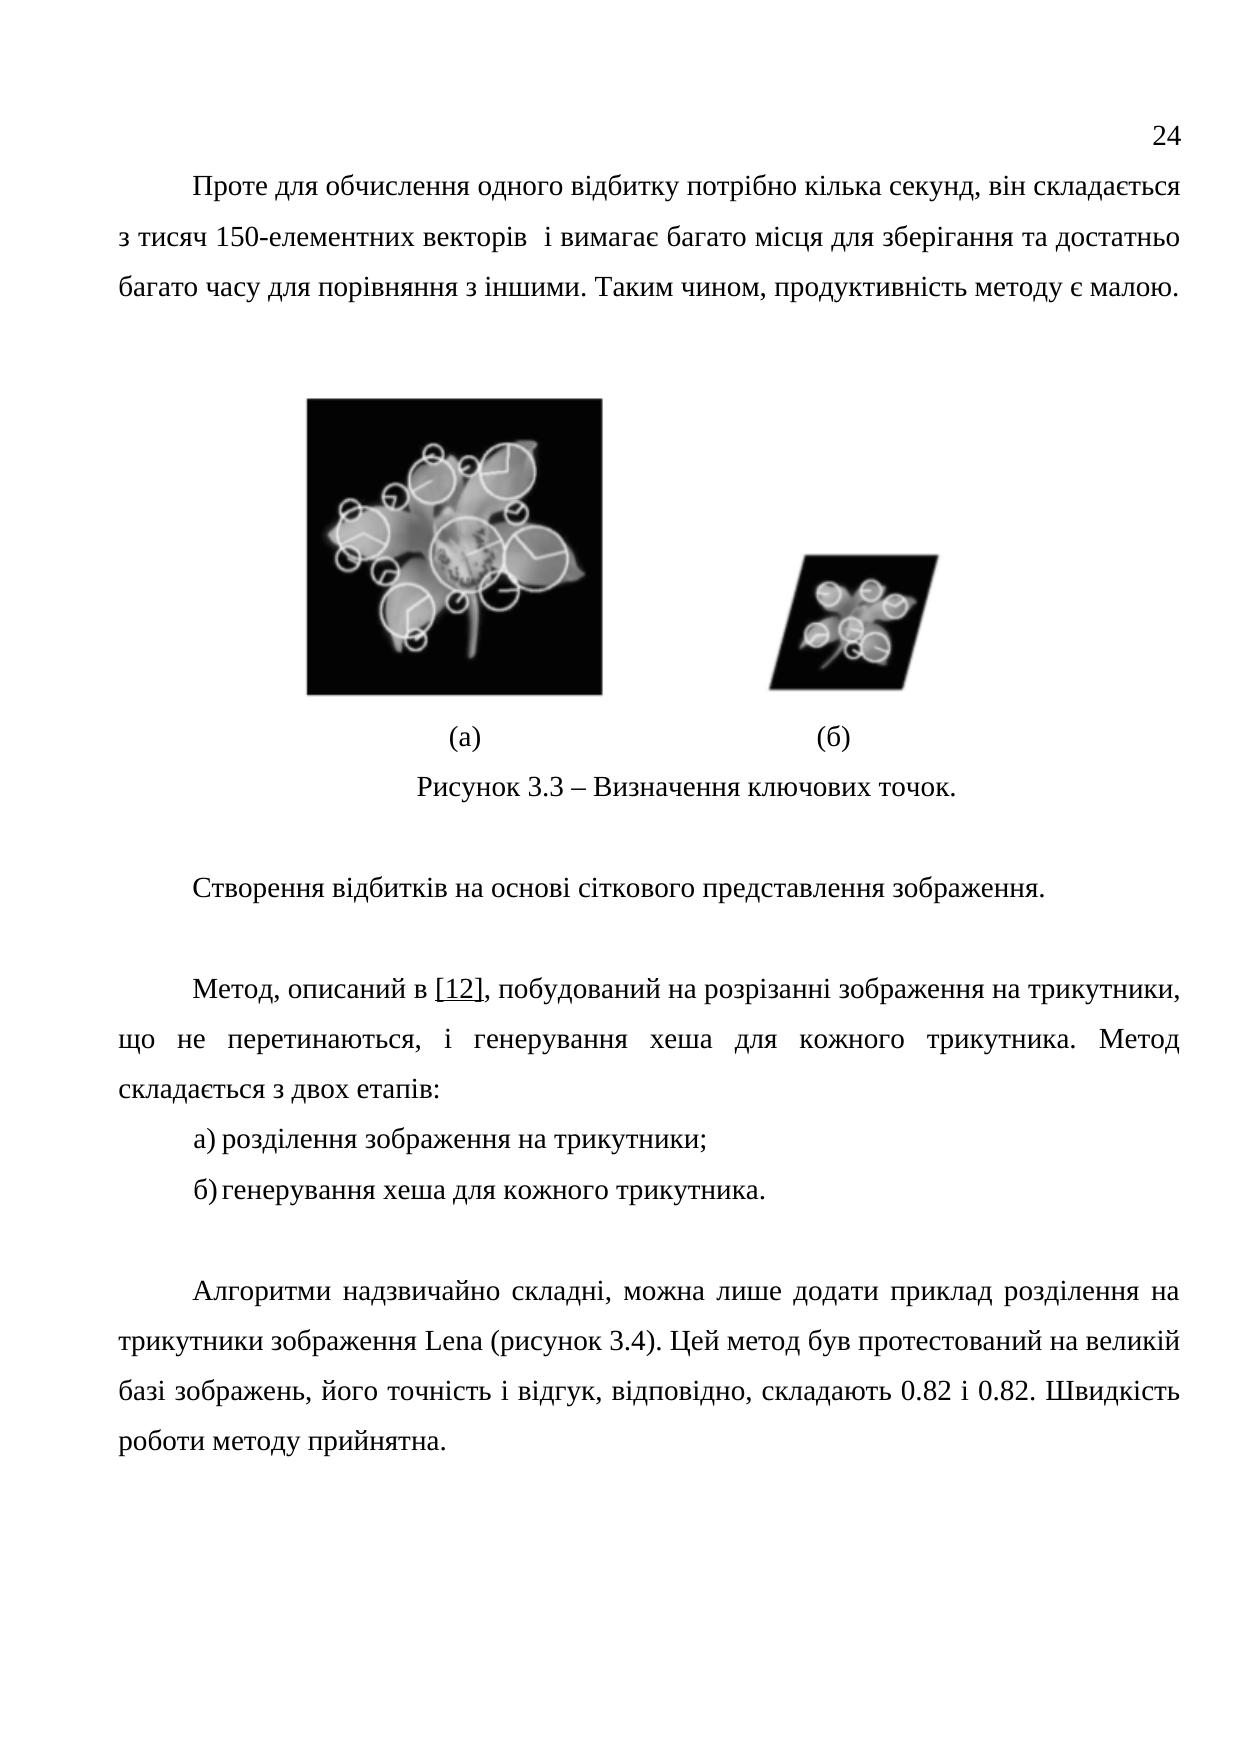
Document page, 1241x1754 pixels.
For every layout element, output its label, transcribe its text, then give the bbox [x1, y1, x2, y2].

text Алгоритми надзвичайно складні, можна лише додати приклад розділення на трикутники зображення Lena (рисунок 3.4). Цей метод був протестований на великій базі зображень, його точність і відгук, відповідно, складають 0.82 і 0.82. Швидкість роботи методу прийнятна. [118, 1273, 1181, 1457]
text Рисунок 3.3 – Визначення ключових точок. [118, 769, 1181, 803]
text Проте для обчислення одного відбитку потрібно кілька секунд, він складається з тисяч 150-елементних векторів і вимагає багато місця для зберігання та достатньо багато часу для порівняння з іншими. Таким чином, продуктивність методу є малою. [118, 168, 1181, 302]
text (а) (б) [118, 719, 1181, 753]
list генерування хеша для кожного трикутника. [193, 1172, 1181, 1206]
picture [262, 369, 1111, 703]
list Створення відбитків на основі сіткового представлення зображення. [118, 870, 1181, 904]
text Метод, описаний в [12], побудований на розрізанні зображення на трикутники, що не перетинаються, і генерування хеша для кожного трикутника. Метод складається з двох етапів: [118, 971, 1181, 1105]
list розділення зображення на трикутники; [193, 1122, 1181, 1155]
